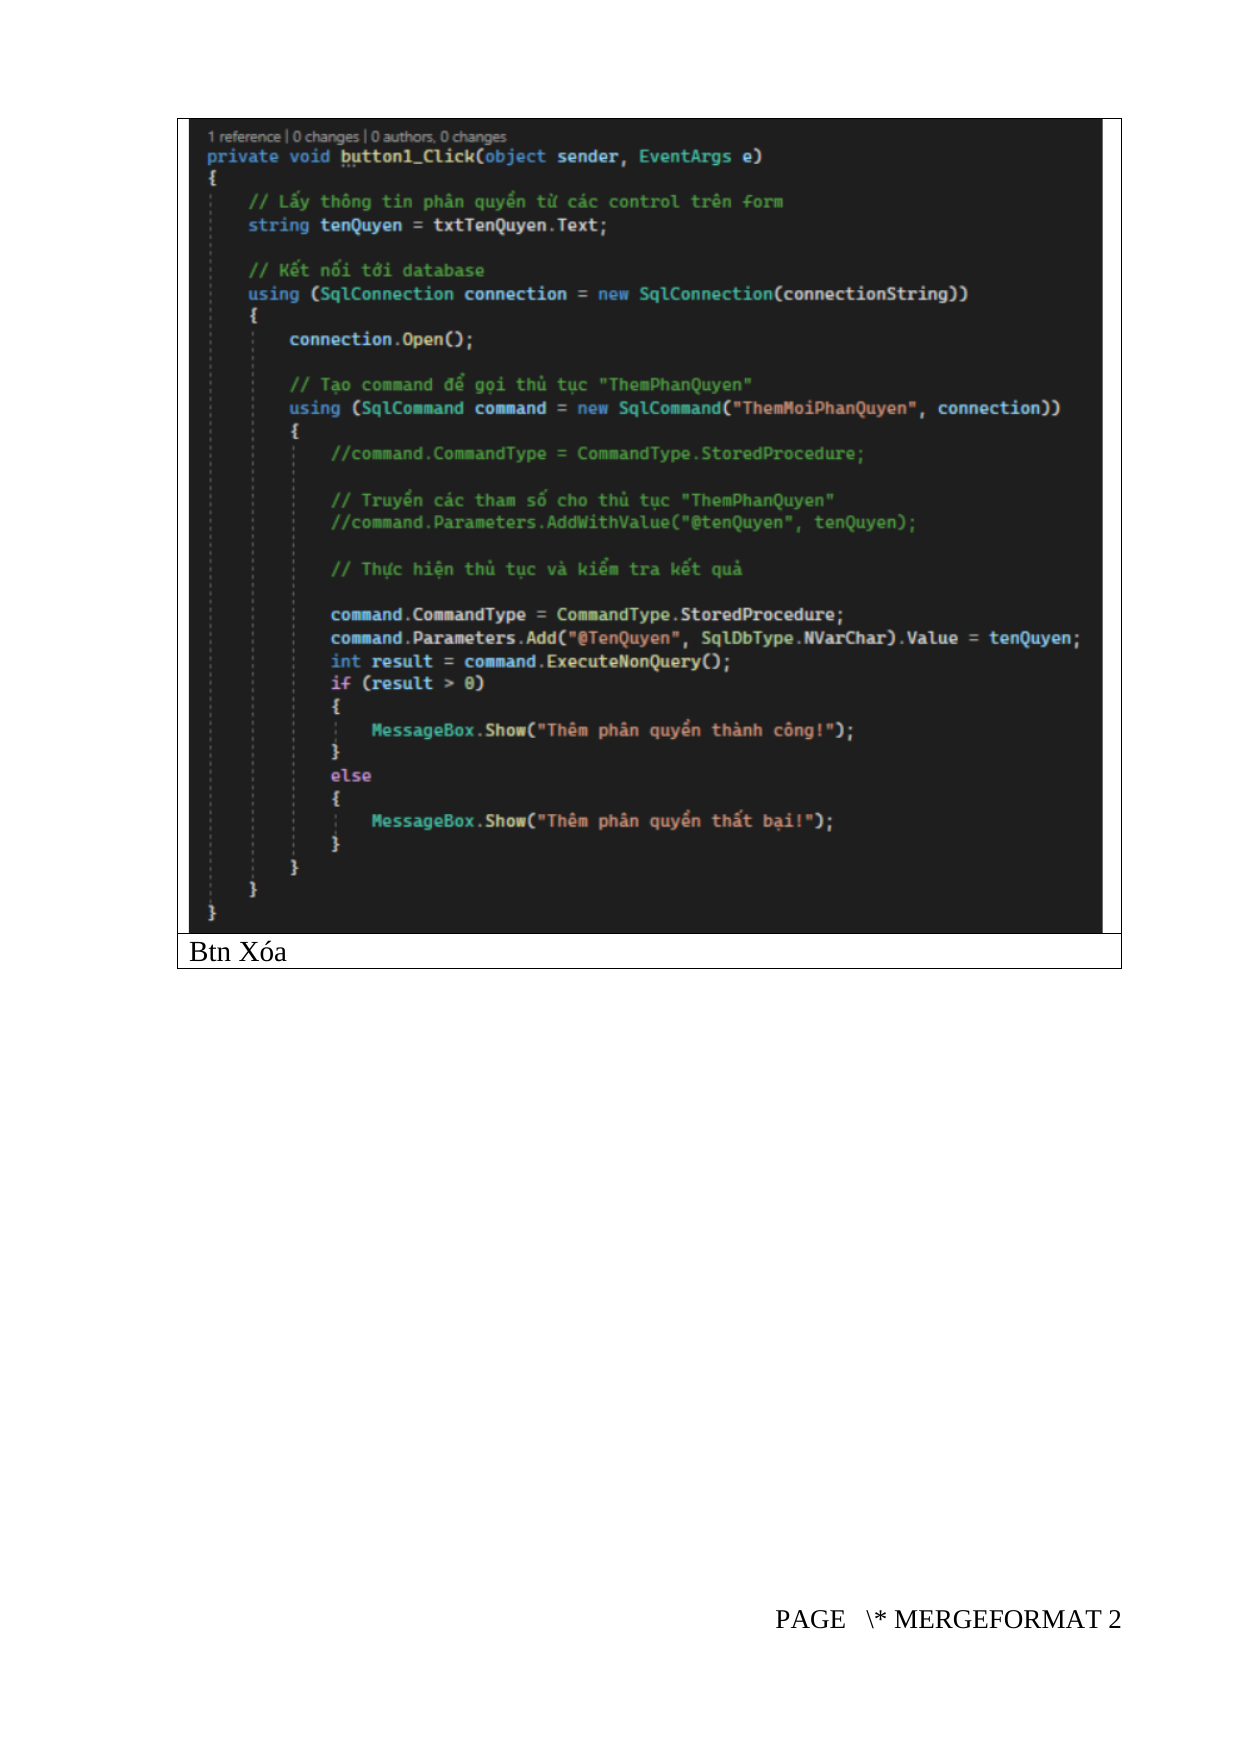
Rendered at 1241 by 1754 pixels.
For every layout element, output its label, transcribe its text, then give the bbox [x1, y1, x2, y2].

picture [188, 119, 1103, 933]
table_cell [178, 119, 188, 933]
table_cell [1103, 119, 1121, 933]
table_cell Btn Xóa [178, 934, 1121, 967]
